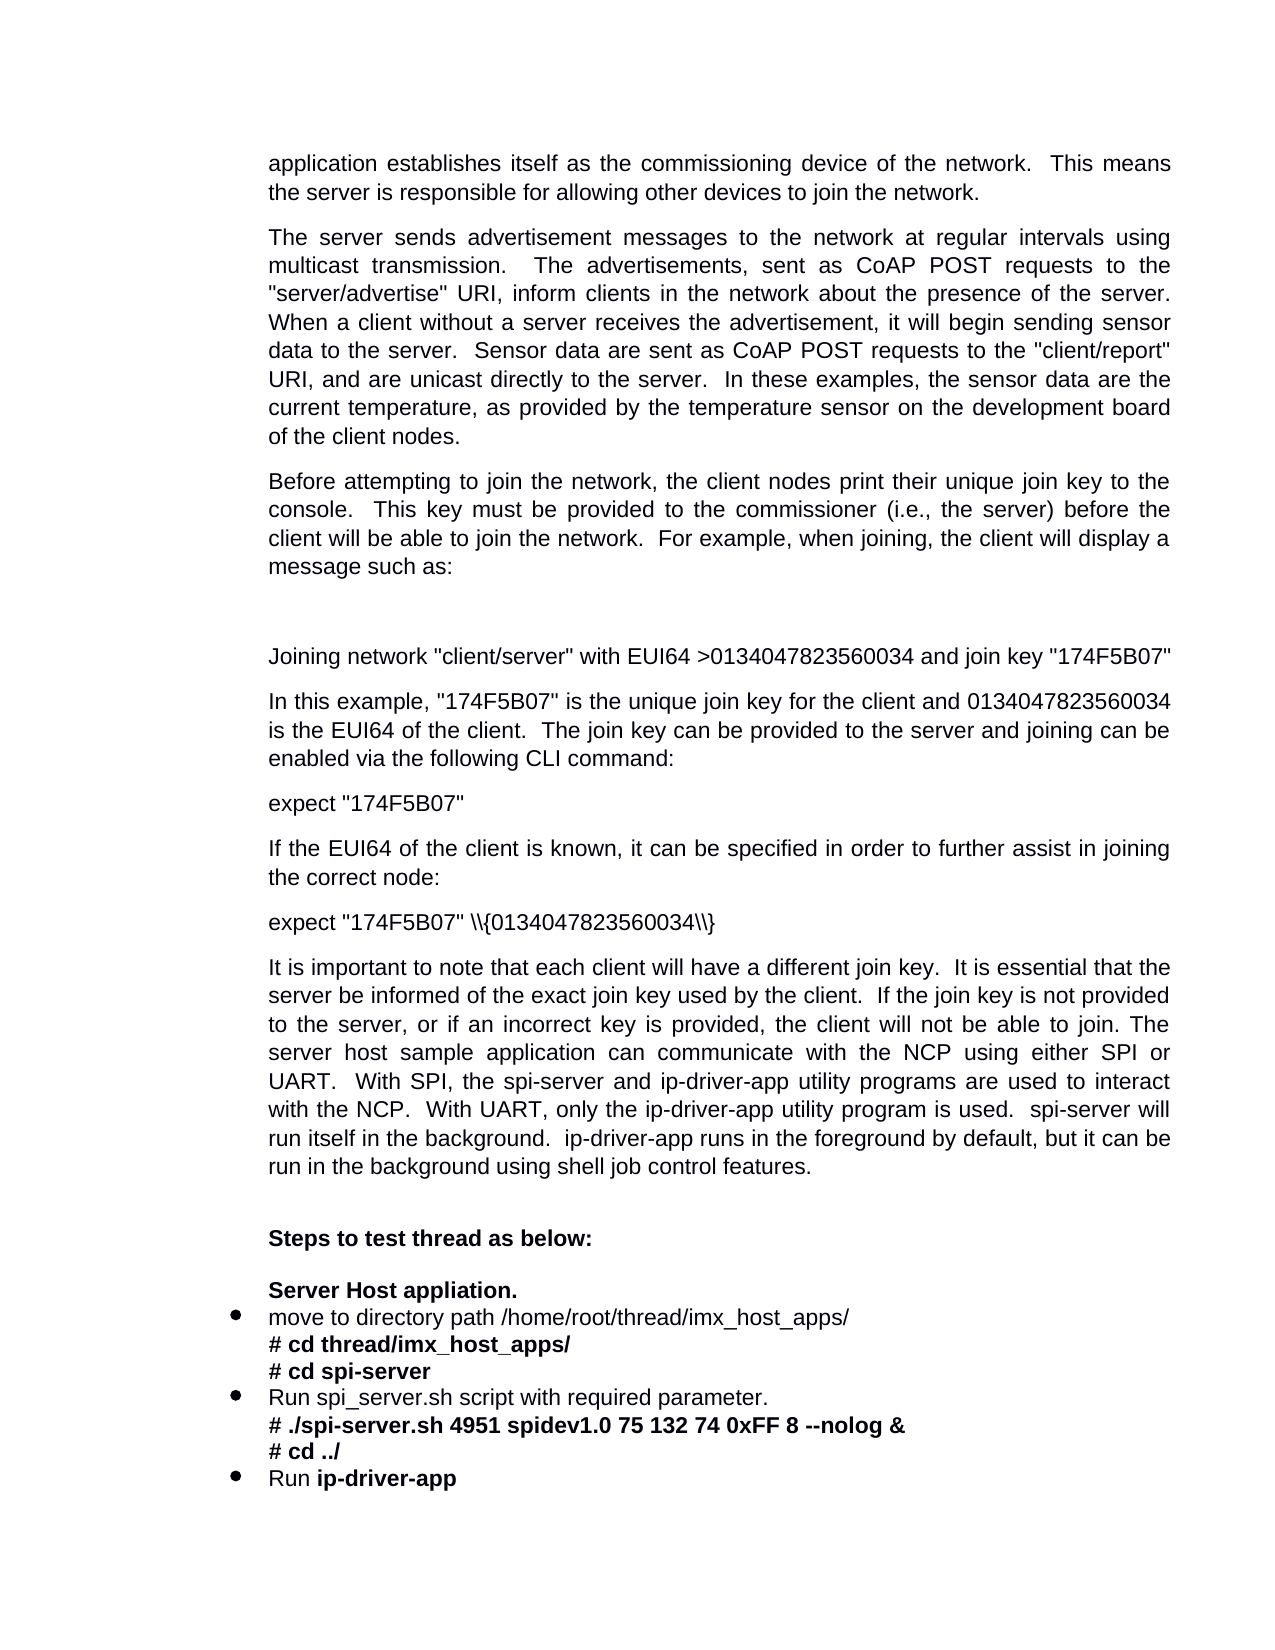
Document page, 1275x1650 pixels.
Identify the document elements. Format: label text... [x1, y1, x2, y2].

list # ./spi-server.sh 4951 spidev1.0 75 132 74 0xFF 8 --nolog & [262, 1412, 1172, 1438]
list move to directory path /home/root/thread/imx_host_apps/ [231, 1304, 1172, 1331]
text If the EUI64 of the client is known, it can be specified in order to further assist in joining the correct node: [268, 835, 1172, 890]
text expect "174F5B07" [268, 790, 1172, 817]
text Before attempting to join the network, the client nodes print their unique join key to the console. This key must be provided to the commissioner (i.e., the server) before the client will be able to join the network. For example, when joining, the client will display a message such as: [268, 468, 1172, 579]
text It is important to note that each client will have a different join key. It is essential that the server be informed of the exact join key used by the client. If the join key is not provided to the server, or if an incorrect key is provided, the client will not be able to join. The server host sample application can communicate with the NCP using either SPI or UART. With SPI, the spi-server and ip-driver-app utility programs are used to interact with the NCP. With UART, only the ip-driver-app utility program is used. spi-server will run itself in the background. ip-driver-app runs in the foreground by default, but it can be run in the background using shell job control features. [268, 954, 1172, 1179]
list # cd thread/imx_host_apps/ [231, 1331, 1172, 1358]
list Run spi_server.sh script with required parameter. [231, 1384, 1172, 1412]
text expect "174F5B07" \\{0134047823560034\\} [268, 909, 1172, 935]
text Joining network "client/server" with EUI64 >0134047823560034 and join key "174F5B07" [268, 643, 1172, 669]
text The server sends advertisement messages to the network at regular intervals using multicast transmission. The advertisements, sent as CoAP POST requests to the "server/advertise" URI, inform clients in the network about the presence of the server. When a client without a server receives the advertisement, it will begin sending sensor data to the server. Sensor data are sent as CoAP POST requests to the "client/report" URI, and are unicast directly to the server. In these examples, the sensor data are the current temperature, as provided by the temperature sensor on the development board of the client nodes. [268, 223, 1172, 449]
text In this example, "174F5B07" is the unique join key for the client and 0134047823560034 is the EUI64 of the client. The join key can be provided to the server and joining can be enabled via the following CLI command: [268, 688, 1172, 772]
text Steps to test thread as below: [268, 1224, 1172, 1251]
list # cd spi-server [231, 1358, 1172, 1384]
list # cd ../ [231, 1438, 1172, 1465]
list Run ip-driver-app [231, 1465, 1172, 1492]
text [268, 150, 1172, 205]
text Server Host appliation. [268, 1277, 1172, 1304]
